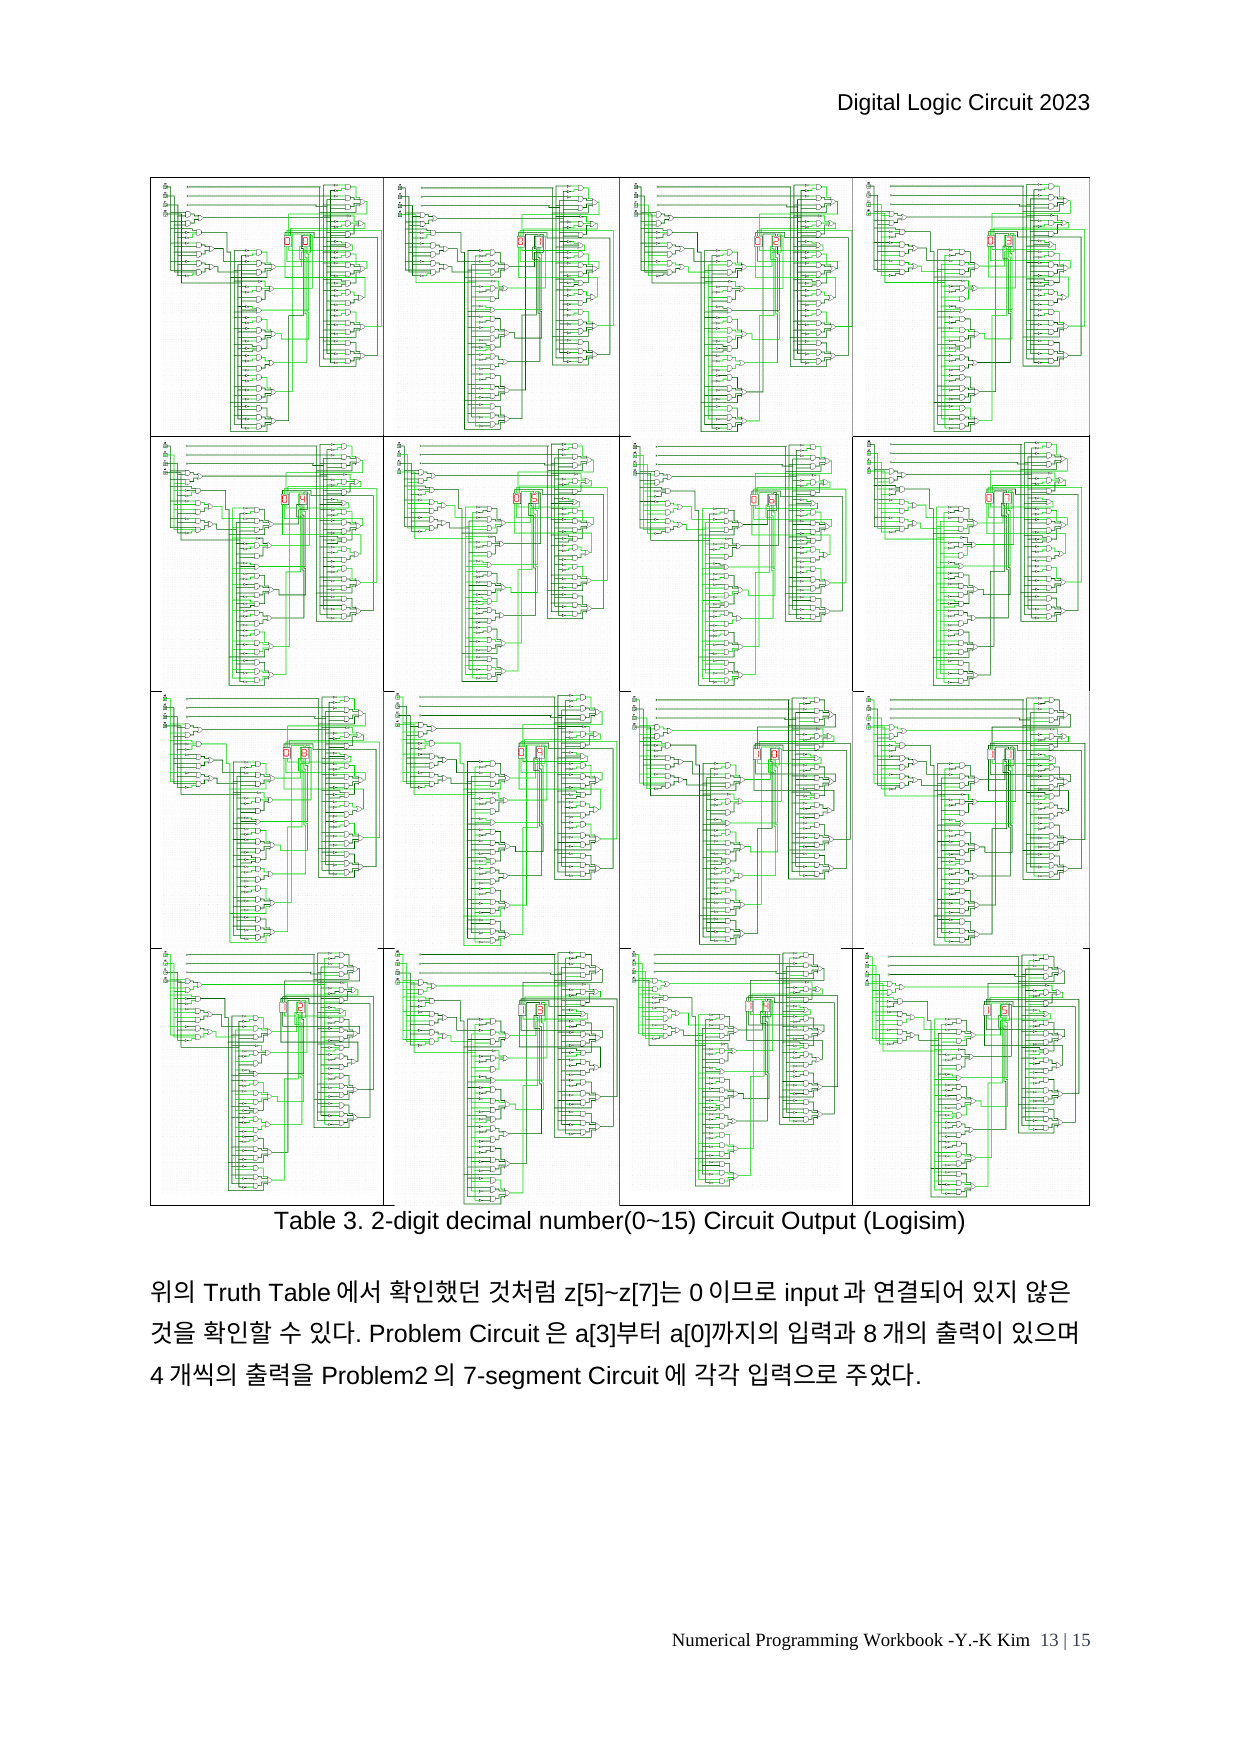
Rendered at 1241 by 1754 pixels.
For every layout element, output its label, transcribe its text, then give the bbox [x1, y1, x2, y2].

text Table 3. 2-digit decimal number(0~15) Circuit Output (Logisim) [150, 1206, 1090, 1235]
table_header [853, 178, 1089, 436]
picture [161, 178, 384, 435]
table_cell [620, 949, 852, 1205]
table_header [151, 178, 383, 436]
table_cell [384, 949, 394, 1205]
picture [161, 437, 382, 690]
picture [394, 437, 612, 689]
table_cell [151, 949, 383, 1205]
picture [394, 691, 620, 1206]
table_cell [384, 437, 619, 691]
table_cell [1084, 437, 1089, 691]
picture [630, 178, 853, 688]
picture [394, 178, 620, 435]
table_cell [151, 437, 383, 691]
picture [864, 437, 1090, 1200]
table_cell [853, 692, 864, 948]
table_cell [853, 949, 1089, 1205]
text 위의 Truth Table에서 확인했던 것처럼 z[5]~z[7]는 0이므로 input과 연결되어 있지 않은 것을 확인할 수 있다. Problem Circuit은 a[3]부터 a[0]까지의 입력과 8개의 출력이 있으며 4개씩의 출력을 Problem2의 7-segment Circuit에 각각 입력으로 주었다. [150, 1272, 1090, 1392]
picture [630, 691, 853, 1190]
table_cell [853, 437, 864, 691]
table_header [620, 178, 630, 436]
table_cell [620, 437, 852, 691]
table_header [384, 178, 619, 436]
table_cell [620, 692, 630, 948]
table_cell [151, 692, 161, 948]
picture [161, 691, 384, 1195]
picture [864, 178, 1090, 435]
table_cell [384, 692, 394, 948]
